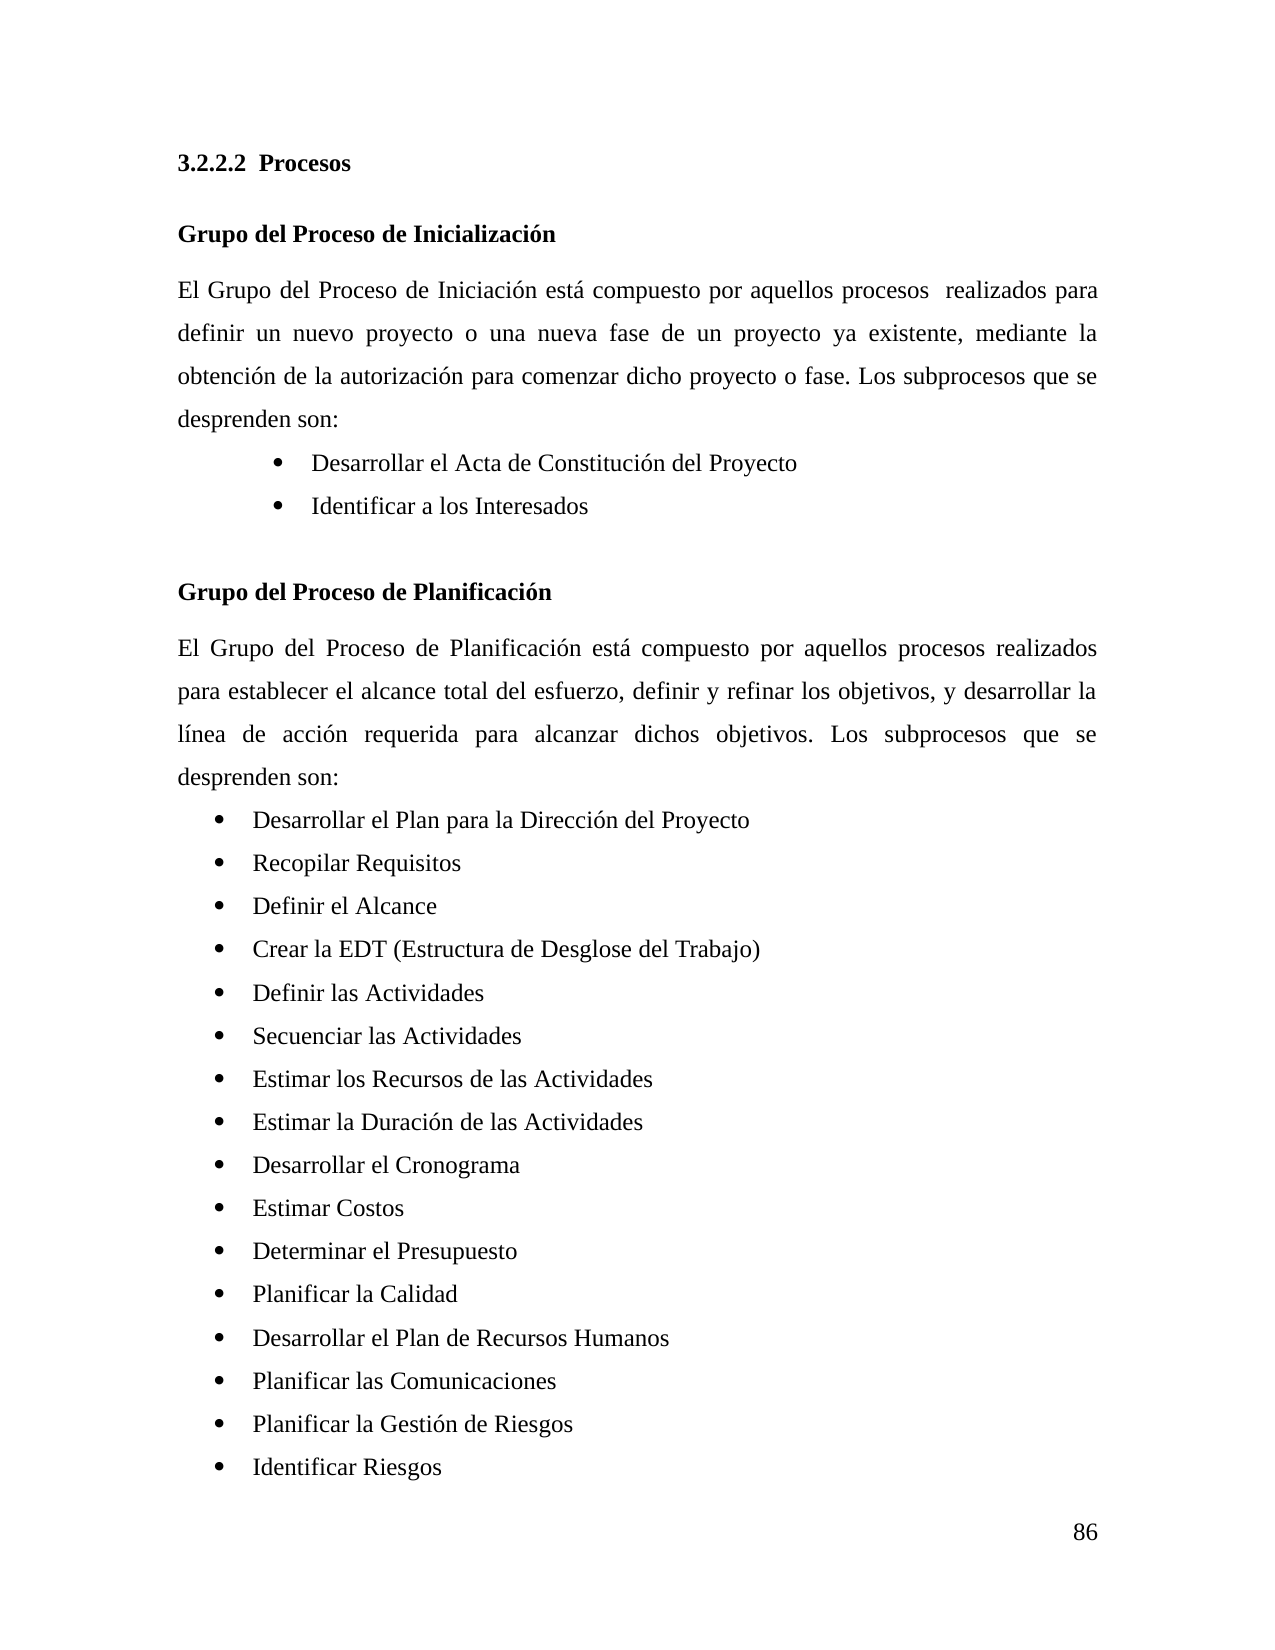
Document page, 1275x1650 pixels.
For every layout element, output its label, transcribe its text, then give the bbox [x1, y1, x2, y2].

list Desarrollar el Plan de Recursos Humanos [215, 1323, 1098, 1351]
list Planificar la Calidad [215, 1279, 1098, 1308]
text El Grupo del Proceso de Planificación está compuesto por aquellos procesos realizados para establecer el alcance total del esfuerzo, definir y refinar los objetivos, y desarrollar la línea de acción requerida para alcanzar dichos objetivos. Los subprocesos que se desprenden son: [177, 633, 1098, 791]
text Grupo del Proceso de Planificación [177, 577, 1098, 606]
list Estimar la Duración de las Actividades [215, 1107, 1098, 1136]
list Definir las Actividades [215, 978, 1098, 1006]
list Identificar Riesgos [215, 1452, 1098, 1481]
text Grupo del Proceso de Inicialización [177, 219, 1098, 248]
list Definir el Alcance [215, 891, 1098, 920]
subtitle 3.2.2.2 Procesos [177, 148, 1098, 176]
list Determinar el Presupuesto [215, 1236, 1098, 1265]
list Desarrollar el Acta de Constitución del Proyecto [274, 448, 1098, 476]
list Crear la EDT (Estructura de Desglose del Trabajo) [215, 934, 1098, 963]
list Identificar a los Interesados [274, 491, 1098, 519]
list Desarrollar el Plan para la Dirección del Proyecto [215, 805, 1098, 834]
text El Grupo del Proceso de Iniciación está compuesto por aquellos procesos realizados para definir un nuevo proyecto o una nueva fase de un proyecto ya existente, mediante la obtención de la autorización para comenzar dicho proyecto o fase. Los subprocesos que se desprenden son: [177, 275, 1098, 433]
list Planificar la Gestión de Riesgos [215, 1409, 1098, 1438]
list Desarrollar el Cronograma [215, 1150, 1098, 1179]
list Secuenciar las Actividades [215, 1021, 1098, 1049]
list Recopilar Requisitos [215, 848, 1098, 877]
list Planificar las Comunicaciones [215, 1366, 1098, 1394]
list Estimar los Recursos de las Actividades [215, 1064, 1098, 1093]
list Estimar Costos [215, 1193, 1098, 1222]
